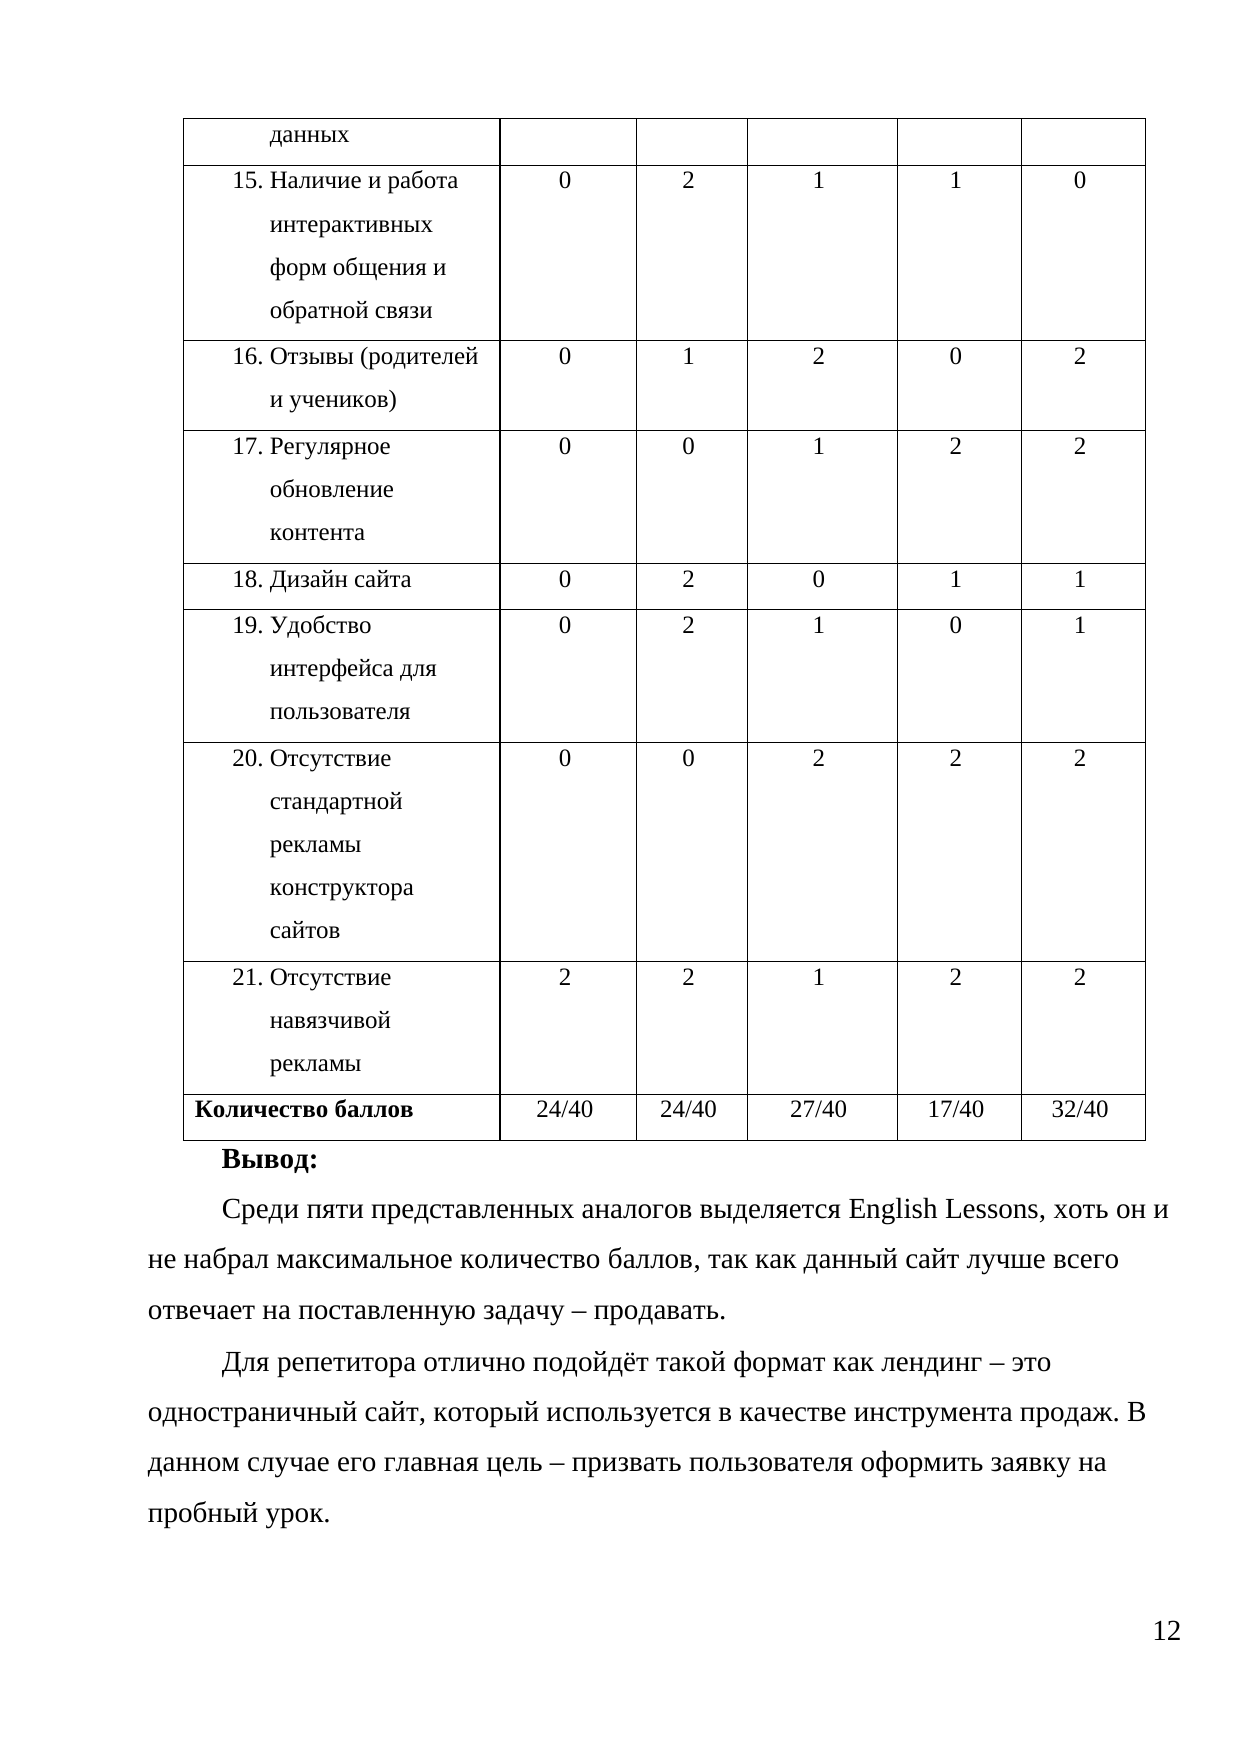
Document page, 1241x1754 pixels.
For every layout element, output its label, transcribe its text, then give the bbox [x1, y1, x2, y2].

table_cell 2 [1022, 119, 1145, 164]
table_cell Отсутствие навязчивой рекламы [184, 962, 499, 1093]
table_cell Дизайн сайта [184, 564, 499, 609]
text Среди пяти представленных аналогов выделяется English Lessons, хоть он и не набрал максимальное количество баллов, так как данный сайт лучше всего отвечает на поставленную задачу – продавать. [148, 1191, 1174, 1326]
table_cell 24/40 [637, 1095, 747, 1140]
table_cell 2 [637, 119, 747, 164]
table_cell 1 [1022, 564, 1145, 609]
table_cell 17/40 [898, 1095, 1021, 1140]
table_cell Наличие и работа интерактивных форм общения и обратной связи [184, 166, 499, 340]
table_cell 0 [637, 431, 747, 563]
table_cell 2 [637, 166, 747, 340]
text Вывод: [148, 1141, 1181, 1174]
table_cell Регулярное обновление контента [184, 431, 499, 563]
table_cell 1 [898, 564, 1021, 609]
table_cell 27/40 [748, 1095, 897, 1140]
table_cell 1 [748, 610, 897, 742]
table_cell 1 [1022, 610, 1145, 742]
table_cell Отзывы (родителей и учеников) [184, 341, 499, 430]
table_cell 0 [501, 743, 636, 961]
table_cell 2 [898, 743, 1021, 961]
table_cell 0 [898, 341, 1021, 430]
table_cell 2 [1022, 431, 1145, 563]
table_cell 1 [748, 431, 897, 563]
table_cell 2 [748, 341, 897, 430]
table_cell 0 [501, 341, 636, 430]
table_cell 1 [748, 962, 897, 1093]
table_cell 2 [898, 431, 1021, 563]
table_cell 2 [637, 610, 747, 742]
table_cell Количество баллов [184, 1095, 499, 1140]
table_cell Отсутствие стандартной рекламы конструктора сайтов [184, 743, 499, 961]
table_cell 0 [637, 743, 747, 961]
table_cell 0 [1022, 166, 1145, 340]
table_cell 1 [898, 166, 1021, 340]
table_cell 2 [898, 962, 1021, 1093]
table_cell 0 [898, 610, 1021, 742]
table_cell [184, 119, 499, 164]
table_cell 32/40 [1022, 1095, 1145, 1140]
table_cell 0 [501, 610, 636, 742]
table_cell 2 [501, 119, 636, 164]
table_cell 0 [501, 431, 636, 563]
table_cell 2 [637, 962, 747, 1093]
text Для репетитора отлично подойдёт такой формат как лендинг – это одностраничный сайт, который используется в качестве инструмента продаж. В данном случае его главная цель – призвать пользователя оформить заявку на пробный урок. [148, 1344, 1174, 1528]
table_cell 2 [1022, 743, 1145, 961]
table_cell Удобство интерфейса для пользователя [184, 610, 499, 742]
table_cell 2 [1022, 341, 1145, 430]
table_cell 24/40 [501, 1095, 636, 1140]
table_cell 2 [1022, 962, 1145, 1093]
table_cell 1 [748, 166, 897, 340]
table_cell 0 [748, 564, 897, 609]
table_cell 2 [898, 119, 1021, 164]
table_cell 2 [637, 564, 747, 609]
table_cell 0 [501, 564, 636, 609]
table_cell 2 [501, 962, 636, 1093]
table_cell 1 [637, 341, 747, 430]
table_cell 2 [748, 743, 897, 961]
table_cell 0 [501, 166, 636, 340]
table_cell 2 [748, 119, 897, 164]
